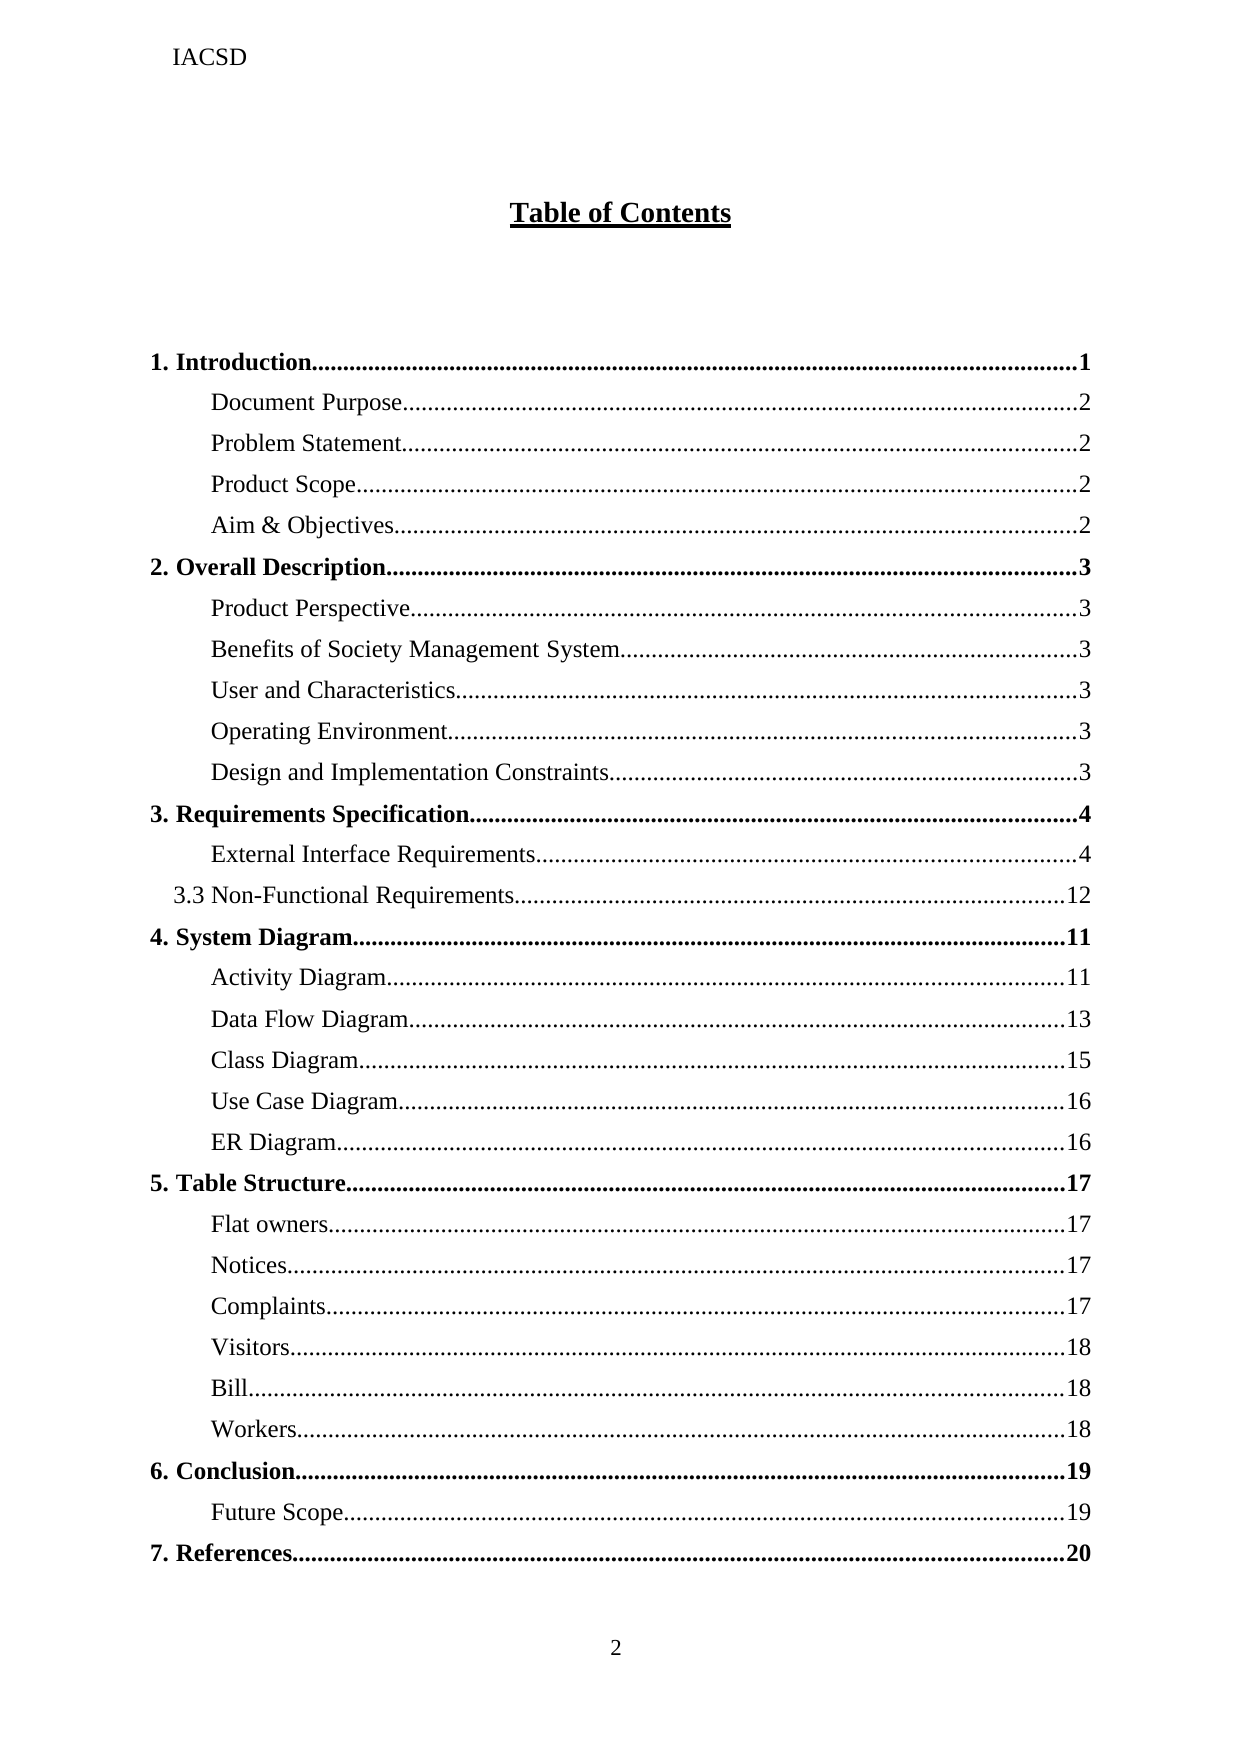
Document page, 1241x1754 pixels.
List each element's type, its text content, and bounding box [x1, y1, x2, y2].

subtitle Table of Contents [376, 195, 864, 229]
